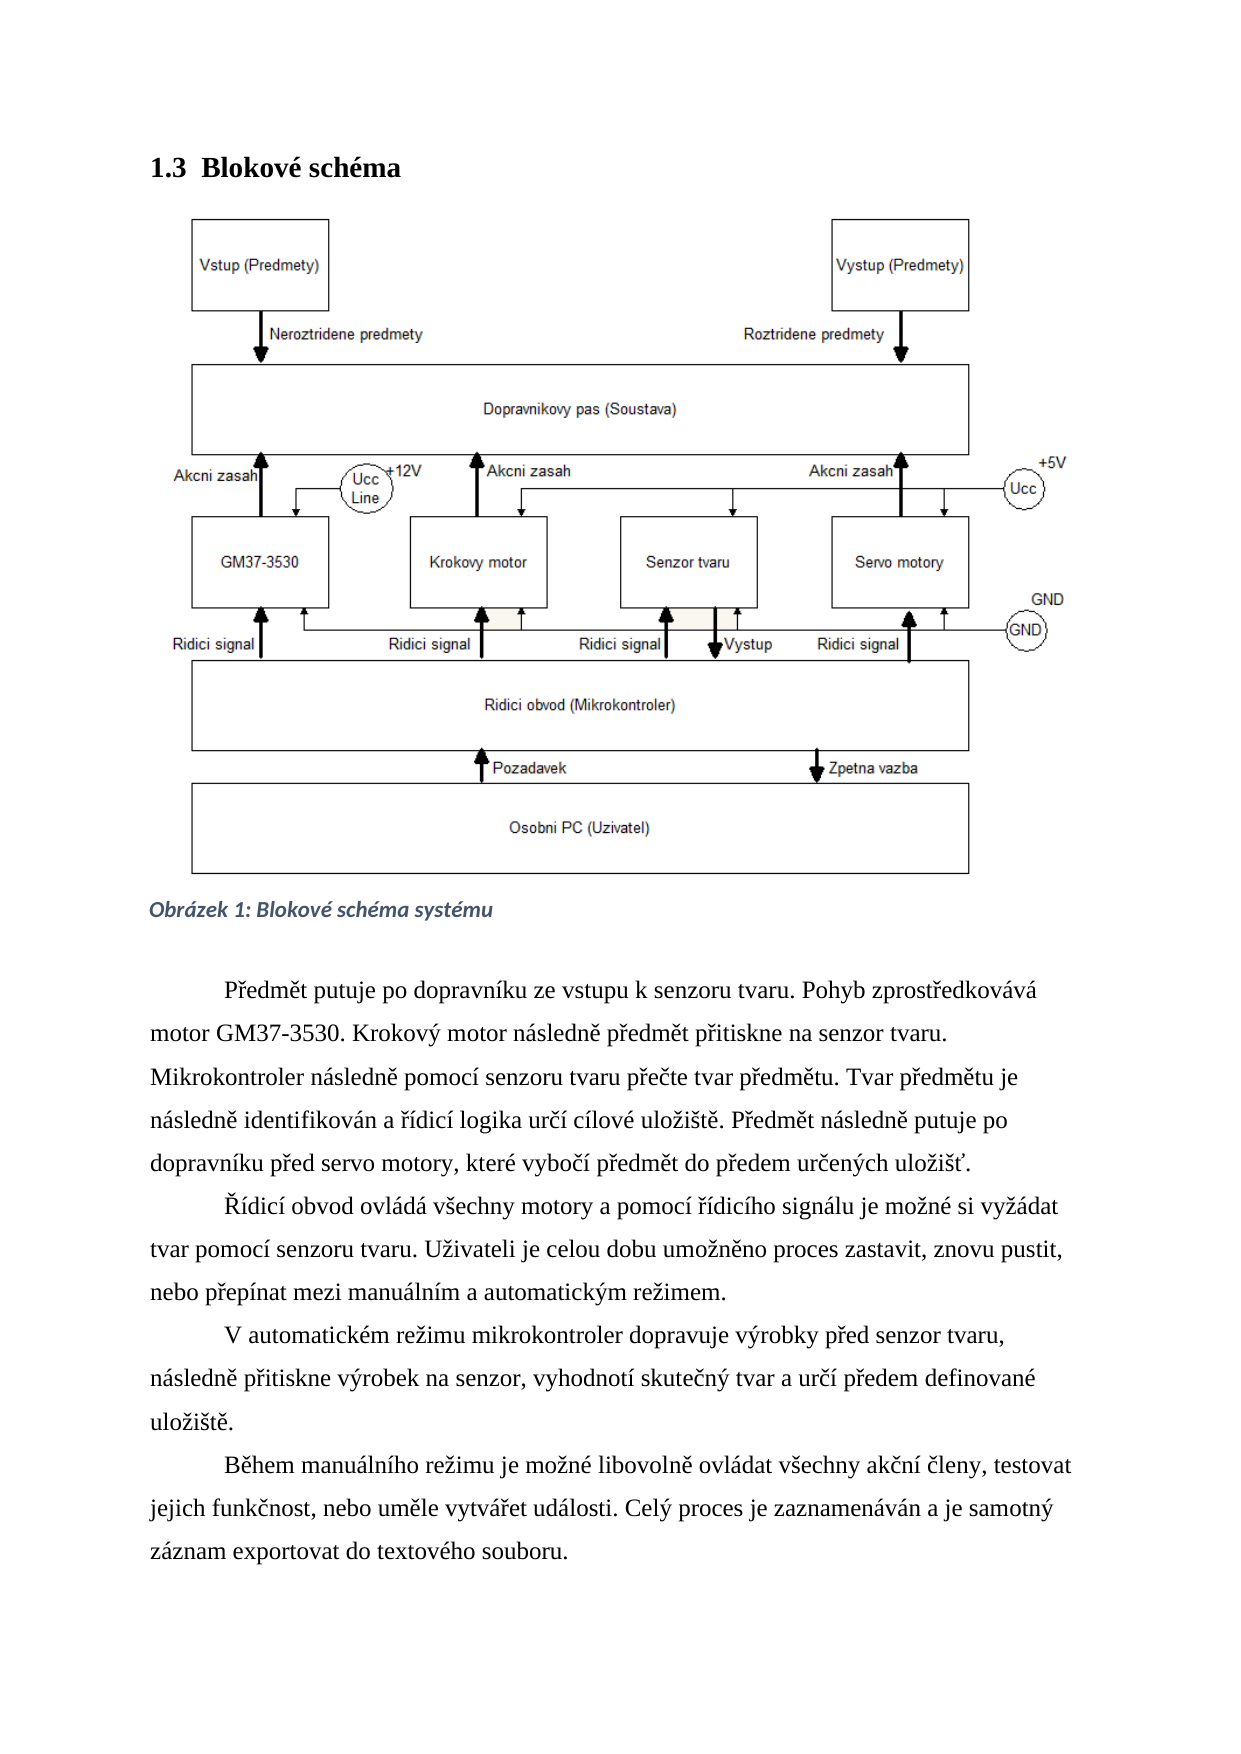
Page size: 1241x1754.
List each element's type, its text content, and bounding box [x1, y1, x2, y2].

picture [160, 198, 1078, 887]
text Předmět putuje po dopravníku ze vstupu k senzoru tvaru. Pohyb zprostředkovává motor GM37-3530. Krokový motor následně předmět přitiskne na senzor tvaru. Mikrokontroler následně pomocí senzoru tvaru přečte tvar předmětu. Tvar předmětu je následně identifikován a řídicí logika určí cílové uložiště. Předmět následně putuje po dopravníku před servo motory, které vybočí předmět do předem určených uložišť. [150, 945, 1090, 1177]
text Během manuálního režimu je možné libovolně ovládat všechny akční členy, testovat jejich funkčnost, nebo uměle vytvářet události. Celý proces je zaznamenáván a je samotný záznam exportovat do textového souboru. [150, 1450, 1090, 1565]
text V automatickém režimu mikrokontroler dopravuje výrobky před senzor tvaru, následně přitiskne výrobek na senzor, vyhodnotí skutečný tvar a určí předem definované uložiště. [150, 1320, 1090, 1435]
text Řídicí obvod ovládá všechny motory a pomocí řídicího signálu je možné si vyžádat tvar pomocí senzoru tvaru. Uživateli je celou dobu umožněno proces zastavit, znovu pustit, nebo přepínat mezi manuálním a automatickým režimem. [150, 1191, 1090, 1306]
list Blokové schéma [150, 150, 1090, 183]
